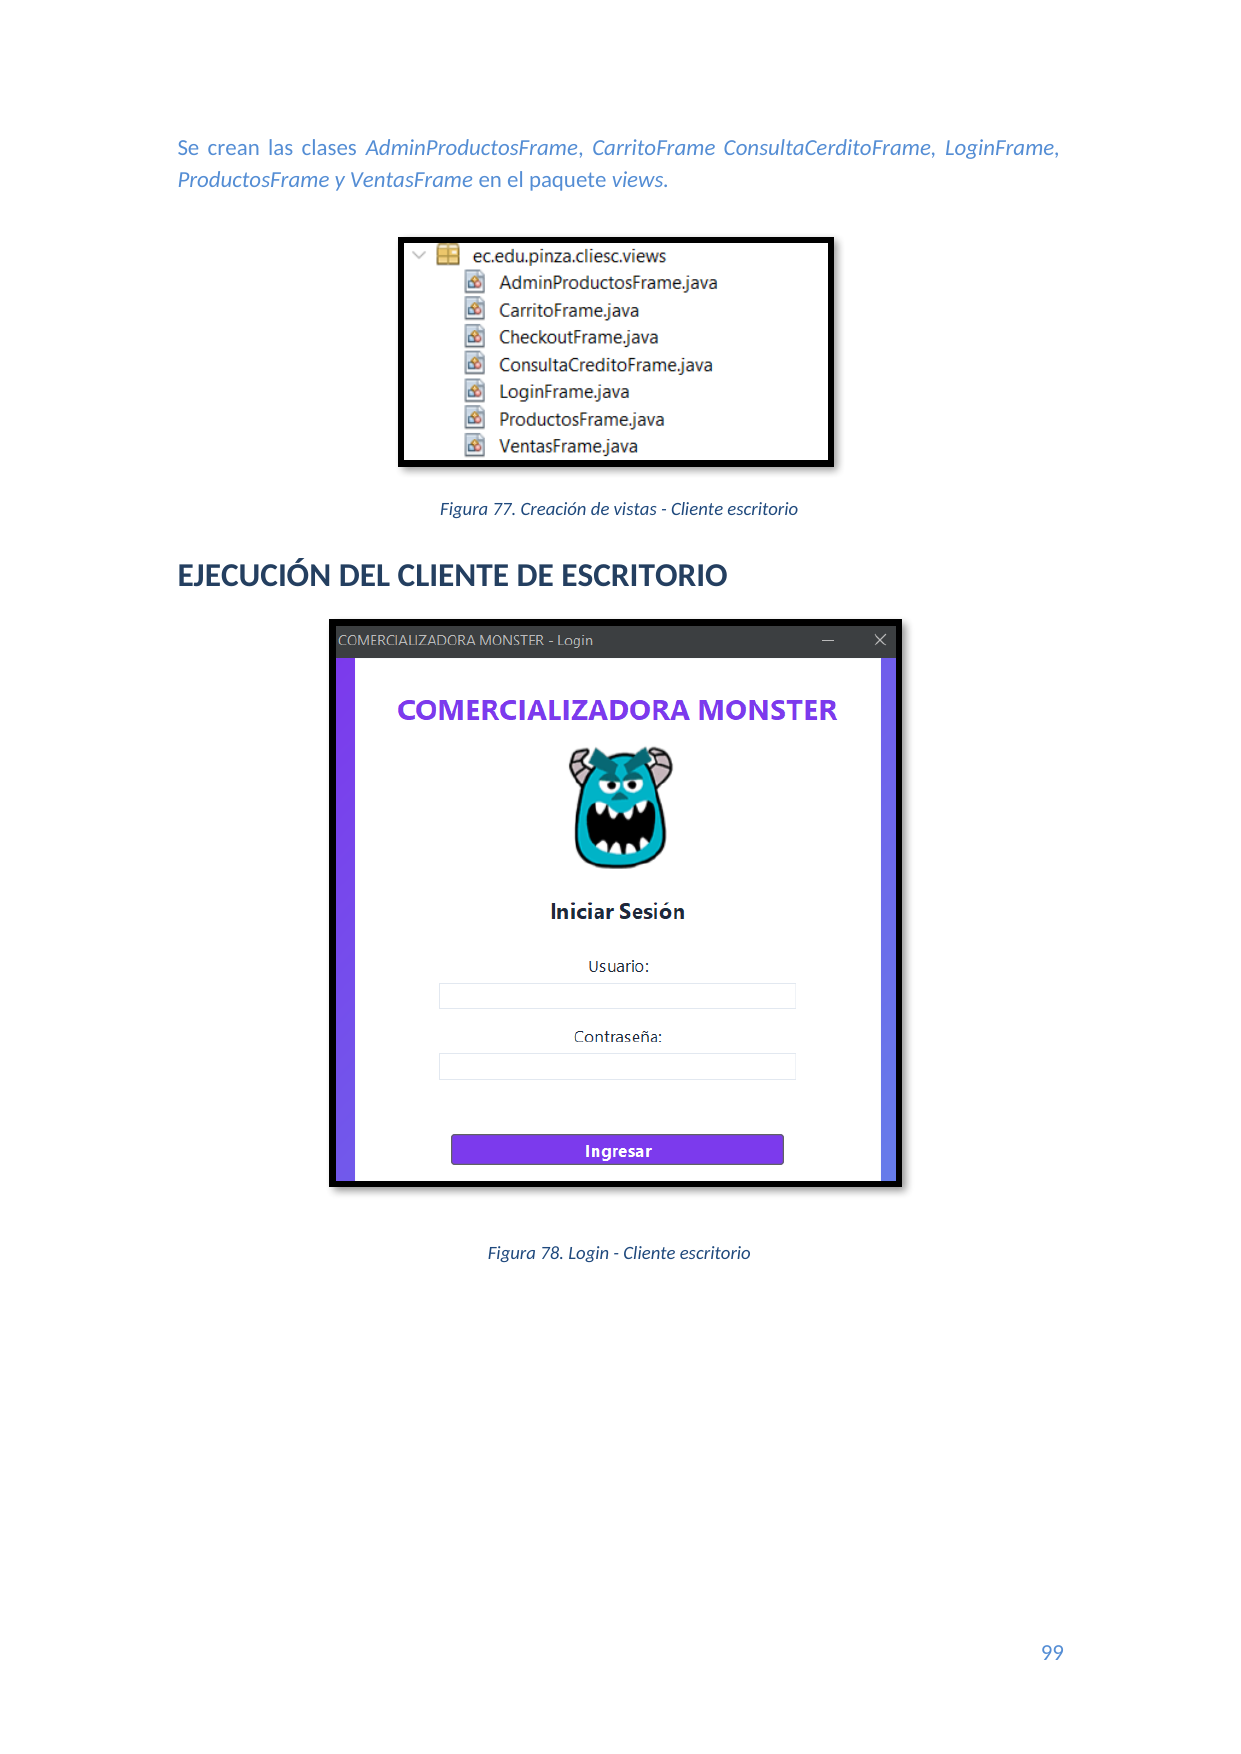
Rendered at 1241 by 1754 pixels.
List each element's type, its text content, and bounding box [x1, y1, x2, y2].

text Figura 78. Login - Cliente escritorio [177, 1241, 1063, 1264]
subtitle EJECUCIÓN DEL CLIENTE DE ESCRITORIO [177, 554, 1063, 594]
picture [404, 243, 828, 460]
text Se crean las clases AdminProductosFrame, CarritoFrame ConsultaCerditoFrame, LoginFrame, ProductosFrame y VentasFrame en el paquete views. [177, 133, 1063, 193]
picture [336, 626, 896, 1181]
text Figura 77. Creación de vistas - Cliente escritorio [177, 497, 1063, 520]
